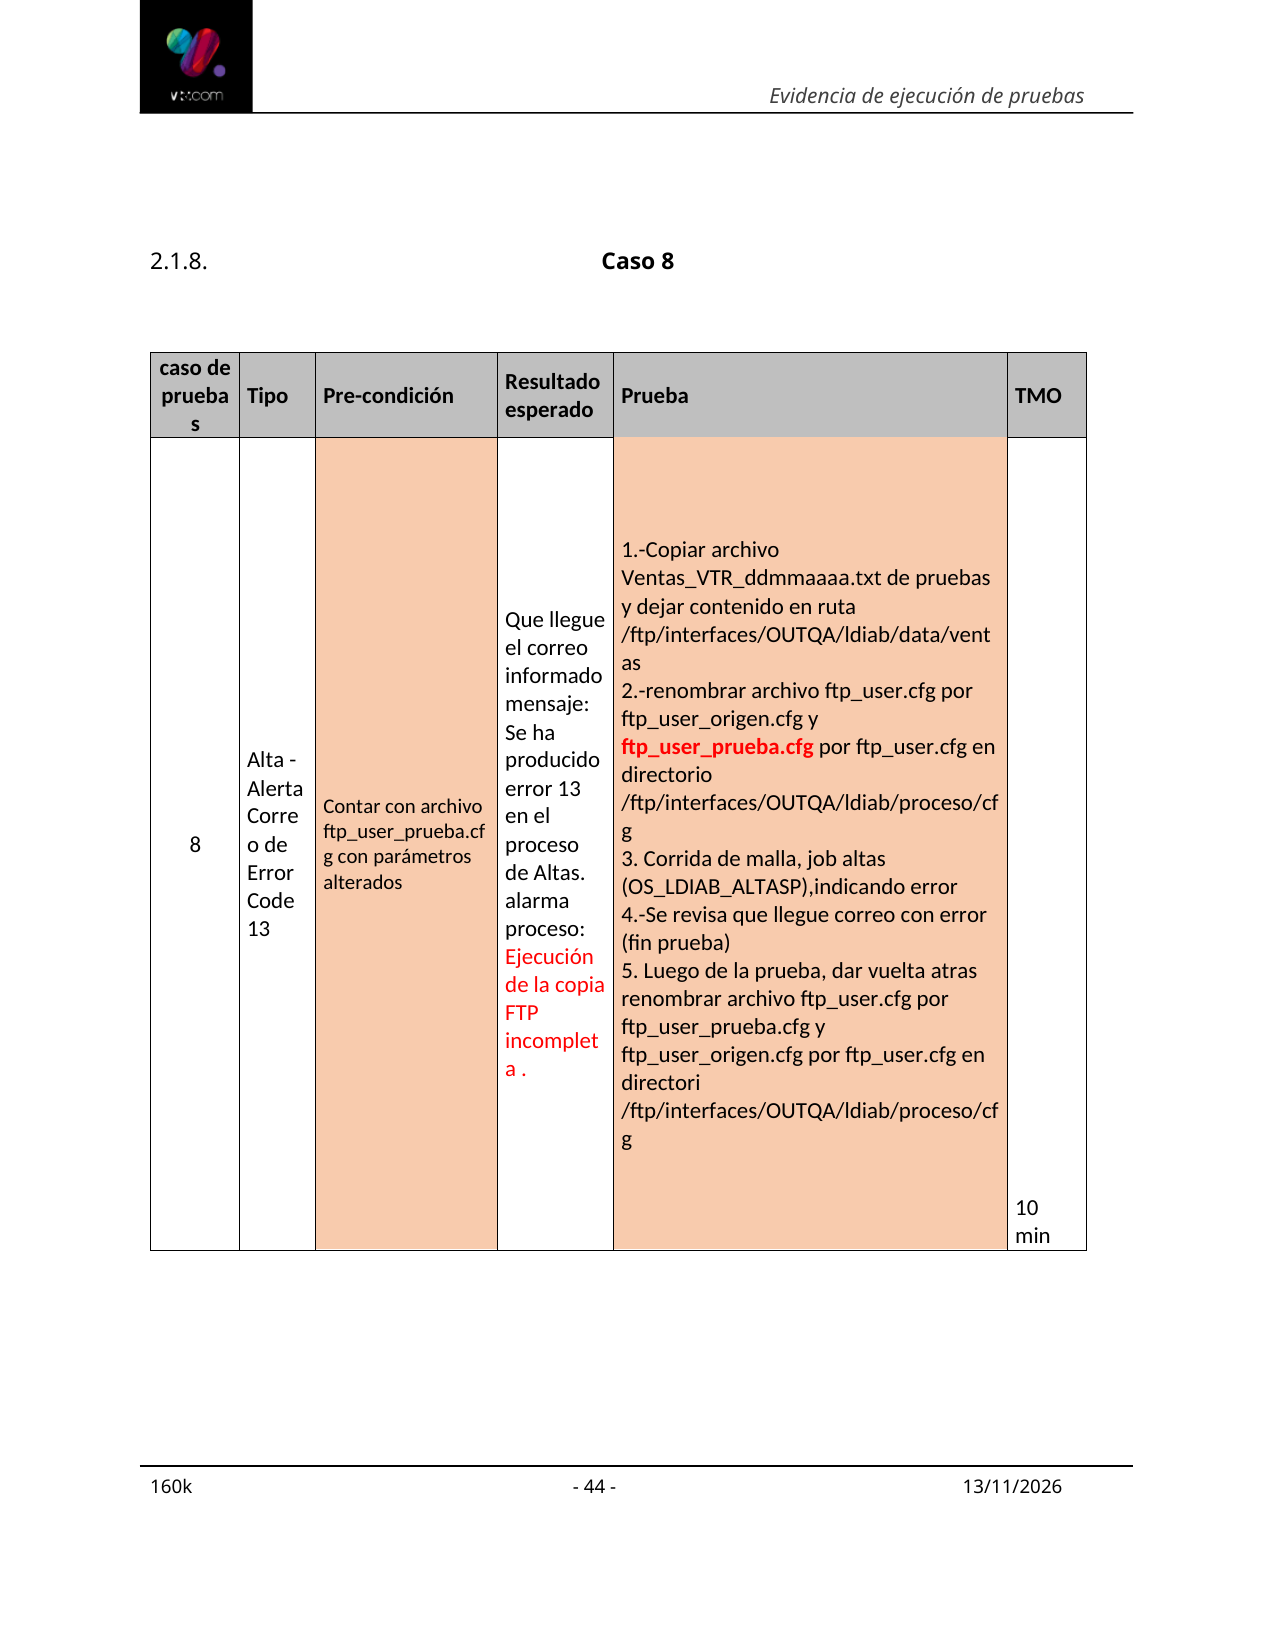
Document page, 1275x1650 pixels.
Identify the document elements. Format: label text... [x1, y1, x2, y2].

table_cell Alta - Alerta Correo de Error Code 13 [240, 438, 315, 1249]
picture [166, 28, 226, 101]
table_cell 1.-Copiar archivo Ventas_VTR_ddmmaaaa.txt de pruebas y dejar contenido en ruta /ftp/interfaces/OUTQA/ldiab/data/ventas 2.-renombrar archivo ftp_user.cfg por ftp_user_origen.cfg y ftp_user_prueba.cfg por ftp_user.cfg en directorio /ftp/interfaces/OUTQA/ldiab/proceso/cfg 3. Corrida de malla, job altas (OS_LDIAB_ALTASP),indicando error 4.-Se revisa que llegue correo con error (fin prueba) 5. Luego de la prueba, dar vuelta atras renombrar archivo ftp_user.cfg por ftp_user_prueba.cfg y ftp_user_origen.cfg por ftp_user.cfg en directori /ftp/interfaces/OUTQA/ldiab/proceso/cfg [614, 437, 1007, 1249]
table_header Pre-condición [316, 353, 497, 437]
table_cell Contar con archivo ftp_user_prueba.cfg con parámetros alterados [316, 438, 497, 1249]
table_header caso de pruebas [151, 353, 239, 437]
table_cell 8 [151, 438, 239, 1249]
table_header TMO [1008, 353, 1086, 437]
table_header Prueba [614, 353, 1007, 437]
subtitle Caso 8 [150, 245, 1137, 276]
table_cell 10 min [1008, 438, 1086, 1249]
table_cell Que llegue el correo informado mensaje: Se ha producido error 13 en el proceso de Altas. alarma proceso: Ejecución de la copia FTP incompleta . [498, 438, 613, 1249]
table_header Resultado esperado [498, 353, 613, 437]
table_header Tipo [240, 353, 315, 437]
